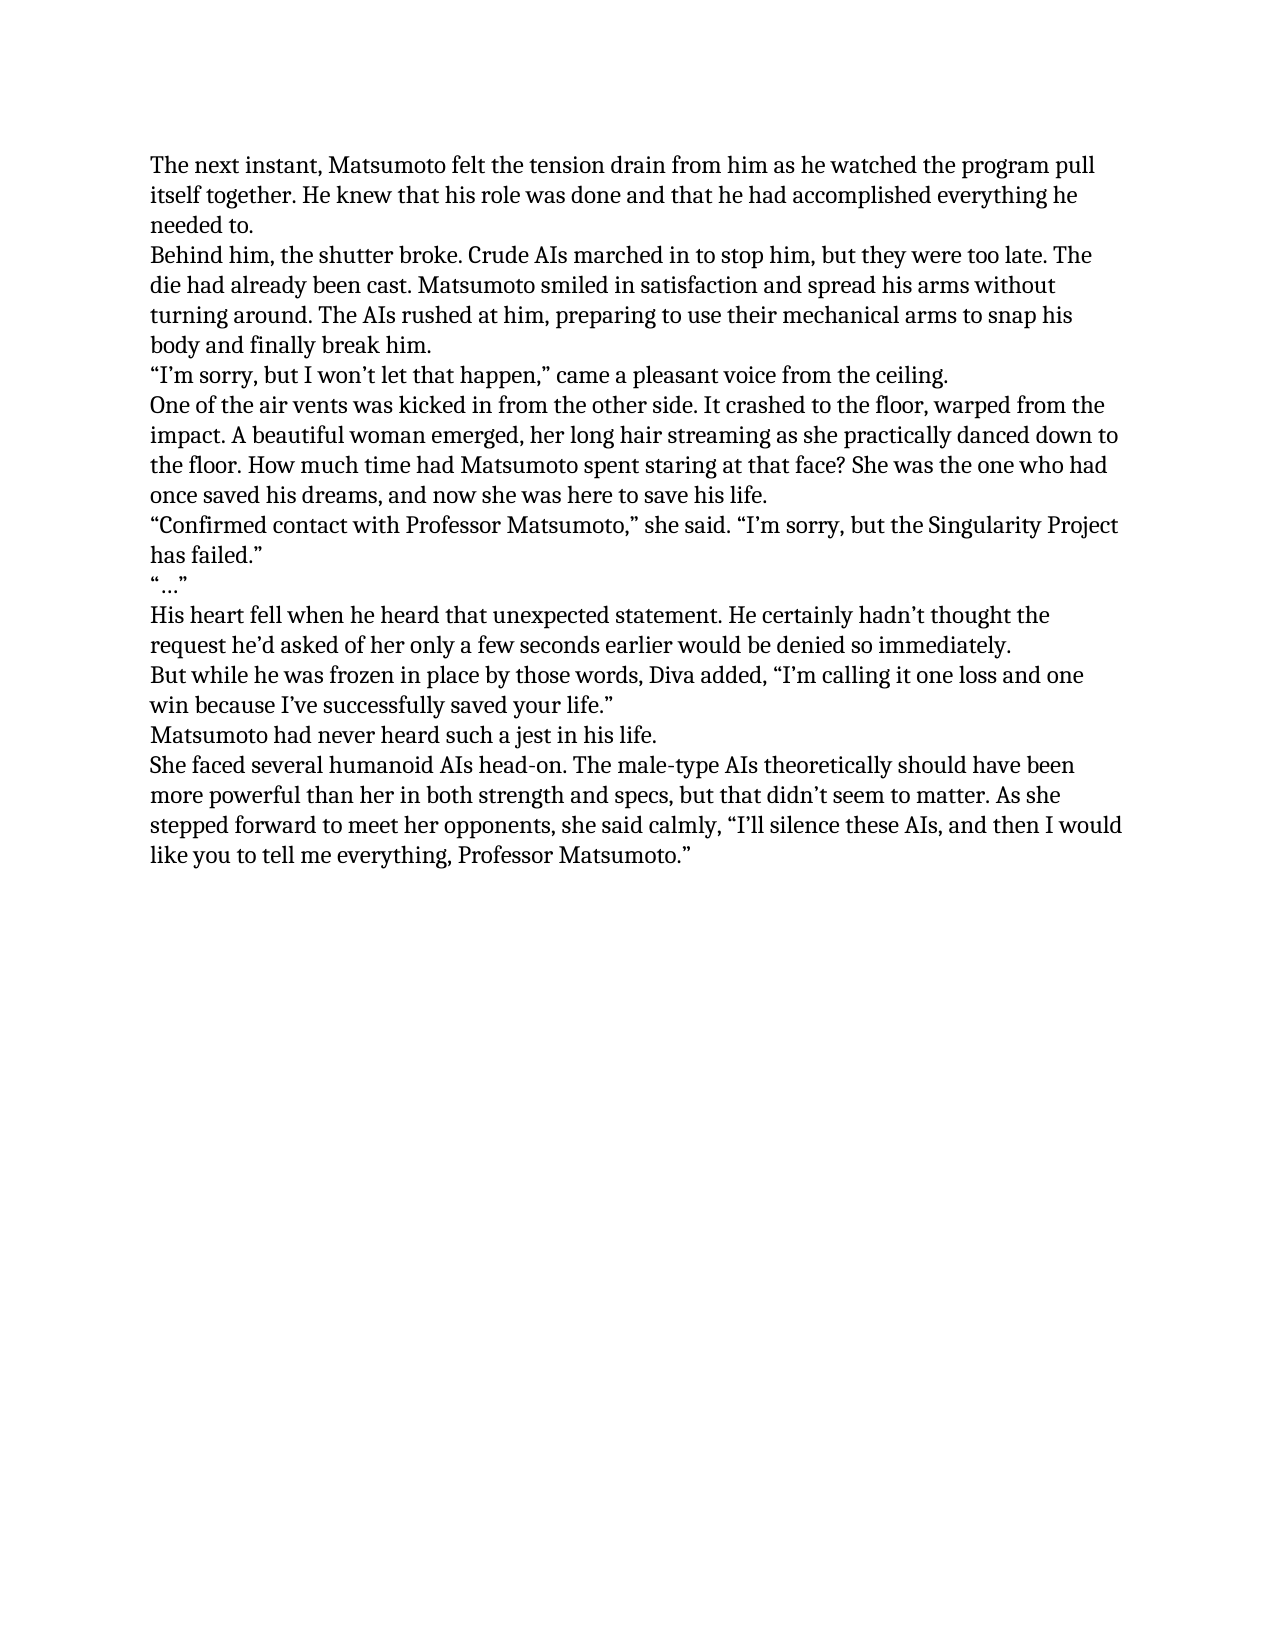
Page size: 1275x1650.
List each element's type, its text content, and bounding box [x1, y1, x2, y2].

text She faced several humanoid AIs head-on. The male-type AIs theoretically should have been more powerful than her in both strength and specs, but that didn’t seem to matter. As she stepped forward to meet her opponents, she said calmly, “I’ll silence these AIs, and then I would like you to tell me everything, Professor Matsumoto.” [150, 750, 1125, 870]
text The next instant, Matsumoto felt the tension drain from him as he watched the program pull itself together. He knew that his role was done and that he had accomplished everything he needed to. [150, 150, 1125, 240]
text His heart fell when he heard that unexpected statement. He certainly hadn’t thought the request he’d asked of her only a few seconds earlier would be denied so immediately. [150, 600, 1125, 660]
text “…” [150, 570, 1125, 600]
text “Confirmed contact with Professor Matsumoto,” she said. “I’m sorry, but the Singularity Project has failed.” [150, 510, 1125, 570]
text But while he was frozen in place by those words, Diva added, “I’m calling it one loss and one win because I’ve successfully saved your life.” [150, 660, 1125, 720]
text Matsumoto had never heard such a jest in his life. [150, 720, 1125, 750]
text “I’m sorry, but I won’t let that happen,” came a pleasant voice from the ceiling. [150, 360, 1125, 390]
text One of the air vents was kicked in from the other side. It crashed to the floor, warped from the impact. A beautiful woman emerged, her long hair streaming as she practically danced down to the floor. How much time had Matsumoto spent staring at that face? She was the one who had once saved his dreams, and now she was here to save his life. [150, 390, 1125, 510]
text Behind him, the shutter broke. Crude AIs marched in to stop him, but they were too late. The die had already been cast. Matsumoto smiled in satisfaction and spread his arms without turning around. The AIs rushed at him, preparing to use their mechanical arms to snap his body and finally break him. [150, 240, 1125, 360]
